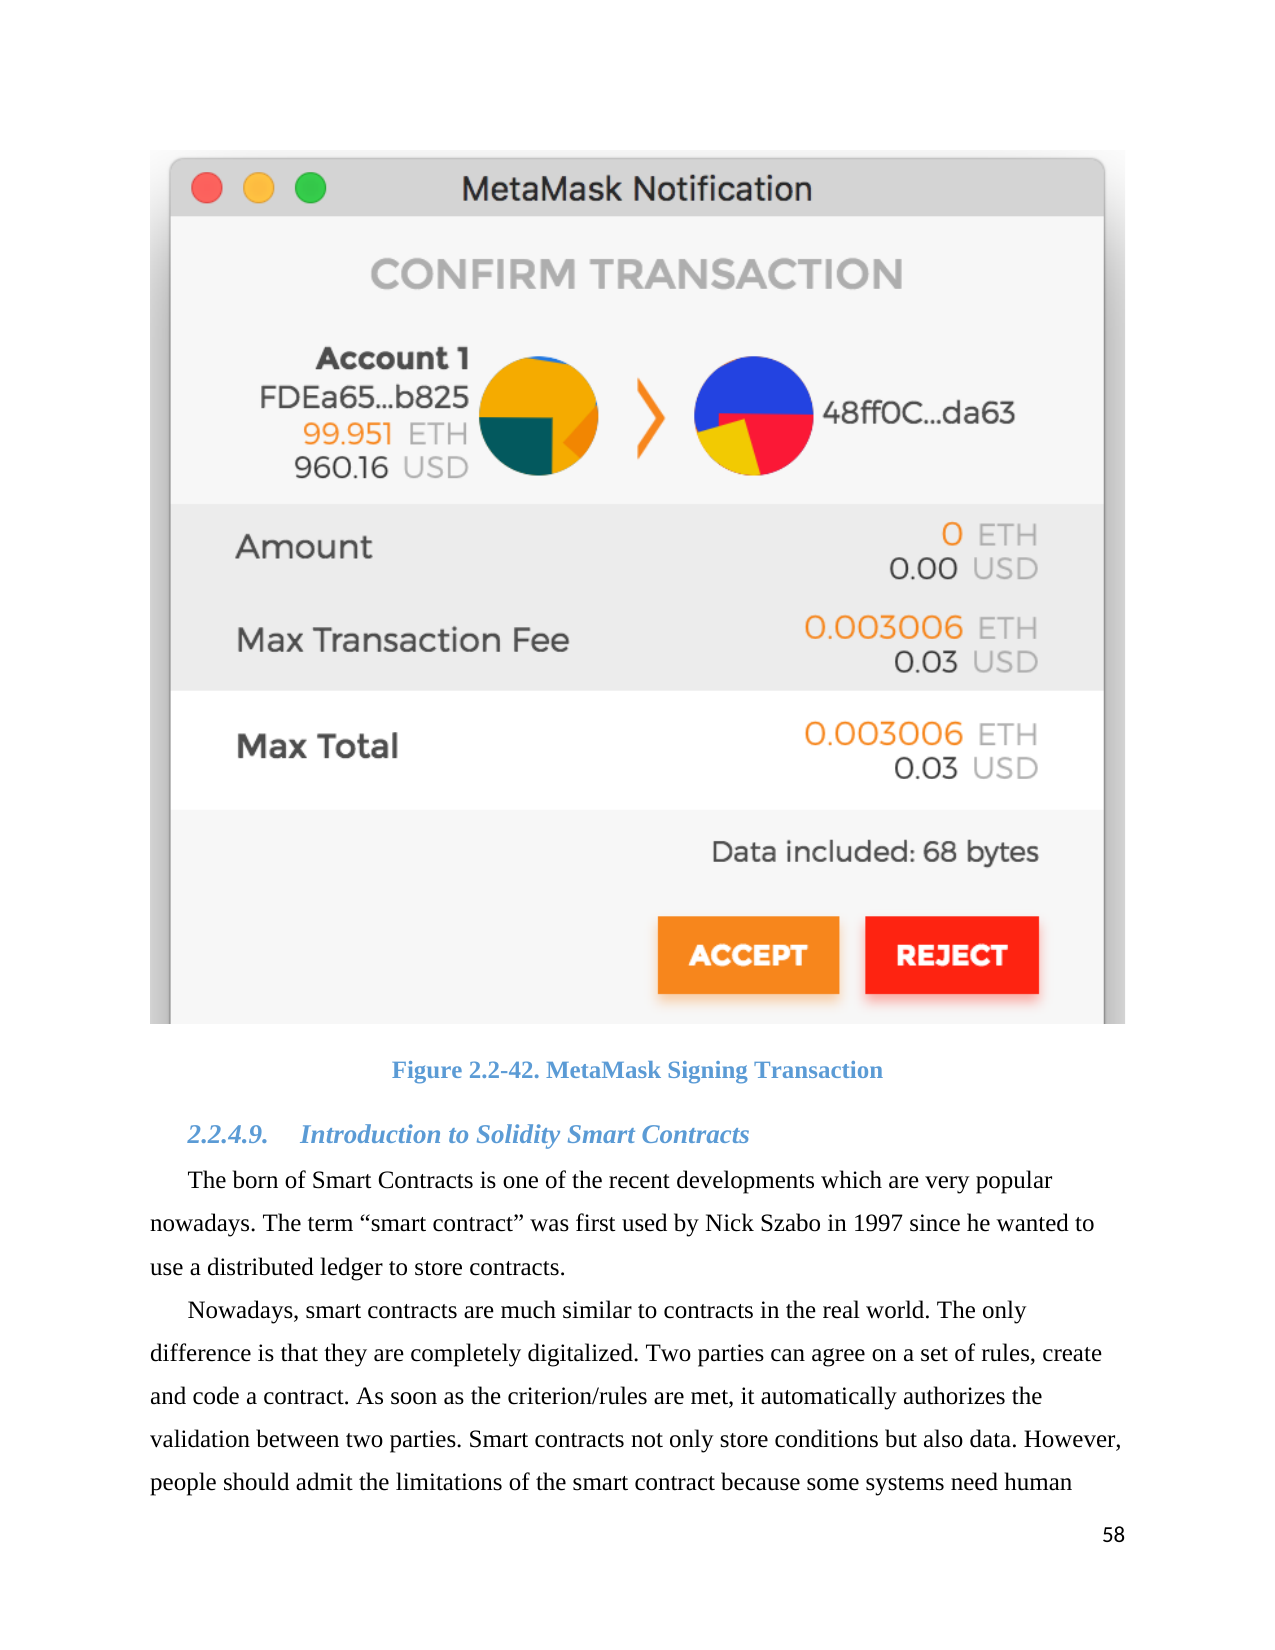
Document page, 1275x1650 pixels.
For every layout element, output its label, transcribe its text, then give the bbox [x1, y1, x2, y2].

picture [150, 150, 1125, 1024]
text The born of Smart Contracts is one of the recent developments which are very popular nowadays. The term “smart contract” was first used by Nick Szabo in 1997 since he wanted to use a distributed ledger to store contracts. [150, 1165, 1125, 1280]
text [150, 1295, 1125, 1496]
subtitle Introduction to Solidity Smart Contracts [187, 1119, 1125, 1150]
